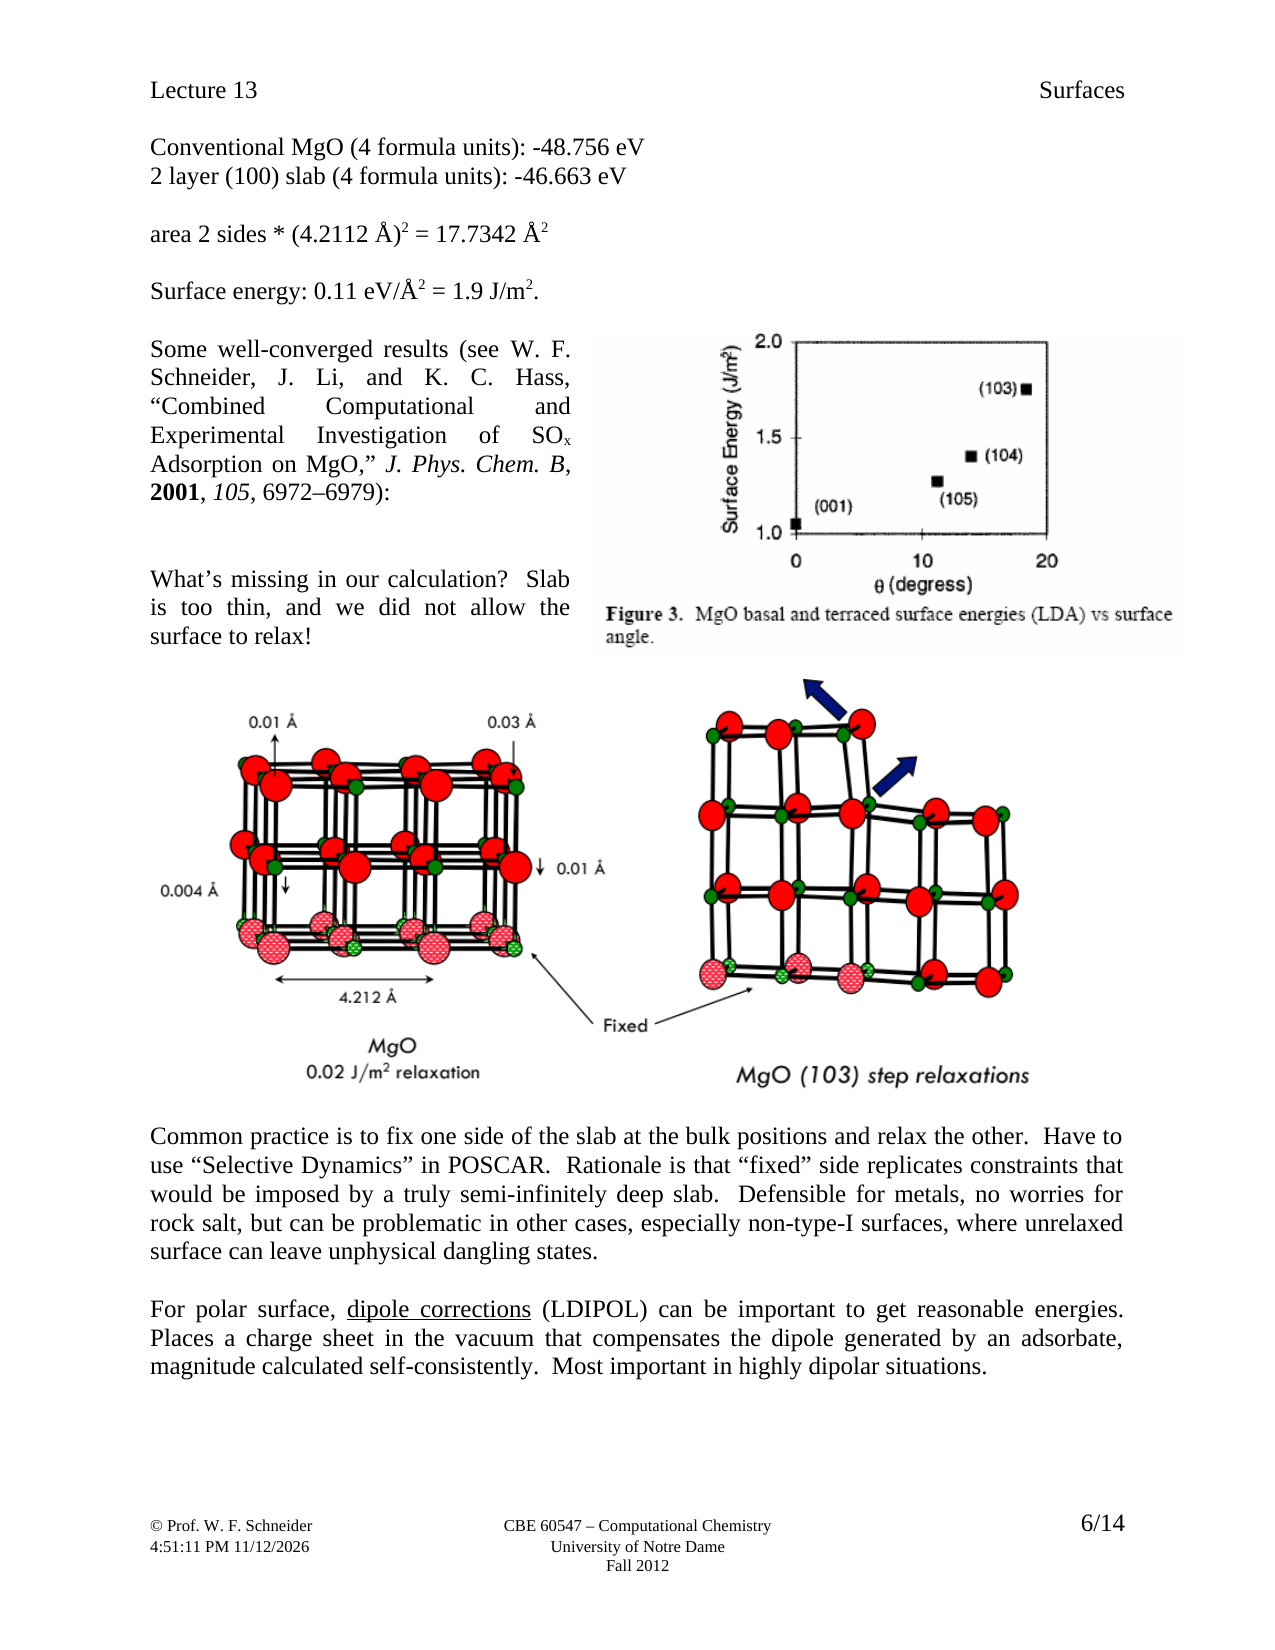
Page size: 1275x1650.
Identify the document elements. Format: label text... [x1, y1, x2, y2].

text Some well-converged results (see W. F. Schneider, J. Li, and K. C. Hass, “Combined Computational and Experimental Investigation of SOx Adsorption on MgO,” J. Phys. Chem. B, 2001, 105, 6972–6979): [150, 334, 589, 506]
text area 2 sides * (4.2112 Å)2 = 17.7342 Å2 [150, 219, 1125, 247]
text What’s missing in our calculation? Slab is too thin, and we did not allow the surface to relax! [150, 564, 589, 650]
picture [589, 330, 1190, 660]
text 2 layer (100) slab (4 formula units): -46.663 eV [150, 161, 1125, 190]
text For polar surface, dipole corrections (LDIPOL) can be important to get reasonable energies. Places a charge sheet in the vacuum that compensates the dipole generated by an adsorbate, magnitude calculated self-consistently. Most important in highly dipolar situations. [150, 1294, 1125, 1380]
text Common practice is to fix one side of the slab at the bulk positions and relax the other. Have to use “Selective Dynamics” in POSCAR. Rationale is that “fixed” side replicates constraints that would be imposed by a truly semi-infinitely deep slab. Defensible for metals, no worries for rock salt, but can be problematic in other cases, especially non-type-I surfaces, where unrelaxed surface can leave unphysical dangling states. [150, 1121, 1125, 1265]
text Conventional MgO (4 formula units): -48.756 eV [150, 132, 1125, 161]
text Surface energy: 0.11 eV/Å2 = 1.9 J/m2. [150, 276, 1125, 305]
